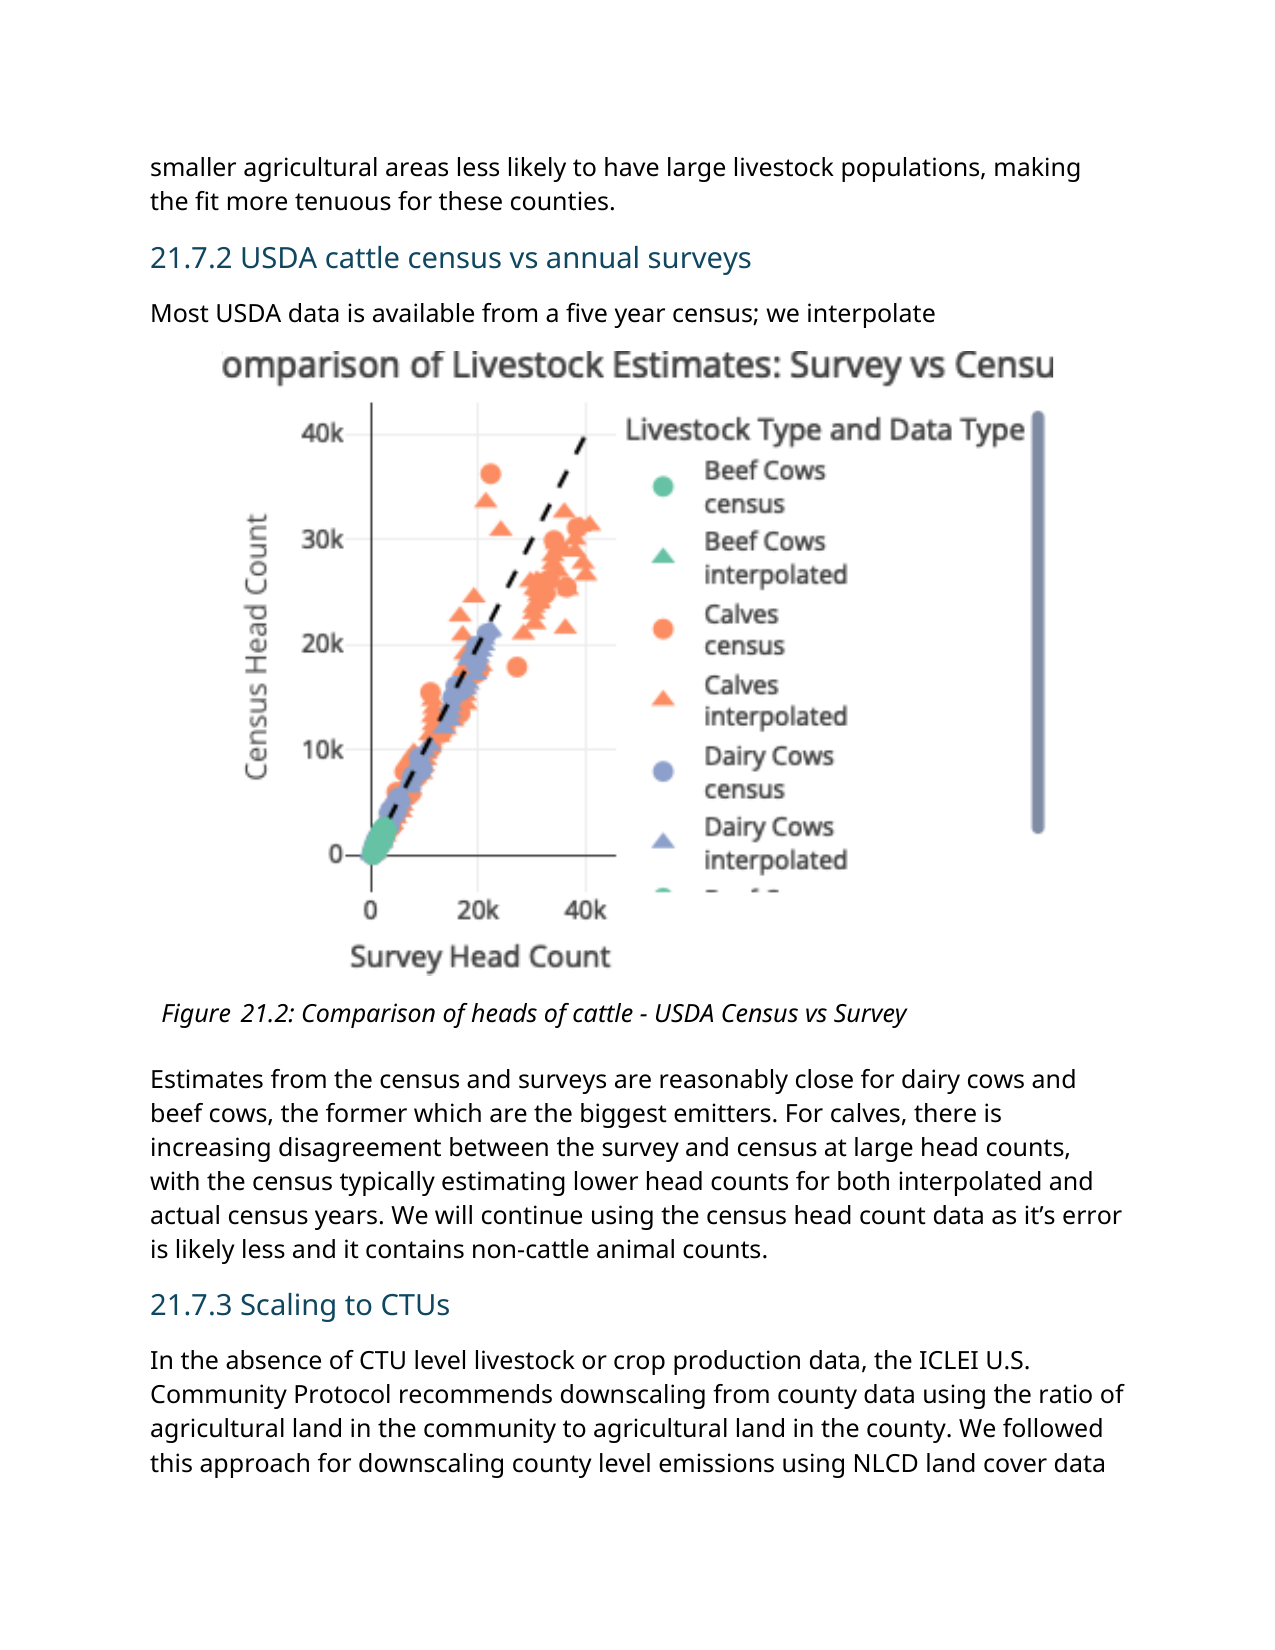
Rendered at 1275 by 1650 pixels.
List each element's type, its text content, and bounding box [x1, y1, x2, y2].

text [150, 150, 1125, 218]
subtitle 21.7.2 USDA cattle census vs annual surveys [150, 237, 1125, 277]
table_header Figure 21.2: Comparison of heads of cattle - USDA Census vs Survey [150, 348, 1125, 1043]
picture [221, 351, 1054, 976]
text Most USDA data is available from a five year census; we interpolate [150, 295, 1125, 329]
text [150, 1343, 1125, 1479]
text Estimates from the census and surveys are reasonably close for dairy cows and beef cows, the former which are the biggest emitters. For calves, there is increasing disagreement between the survey and census at large head counts, with the census typically estimating lower head counts for both interpolated and actual census years. We will continue using the census head count data as it’s error is likely less and it contains non-cattle animal counts. [150, 1061, 1125, 1266]
subtitle 21.7.3 Scaling to CTUs [150, 1284, 1125, 1324]
